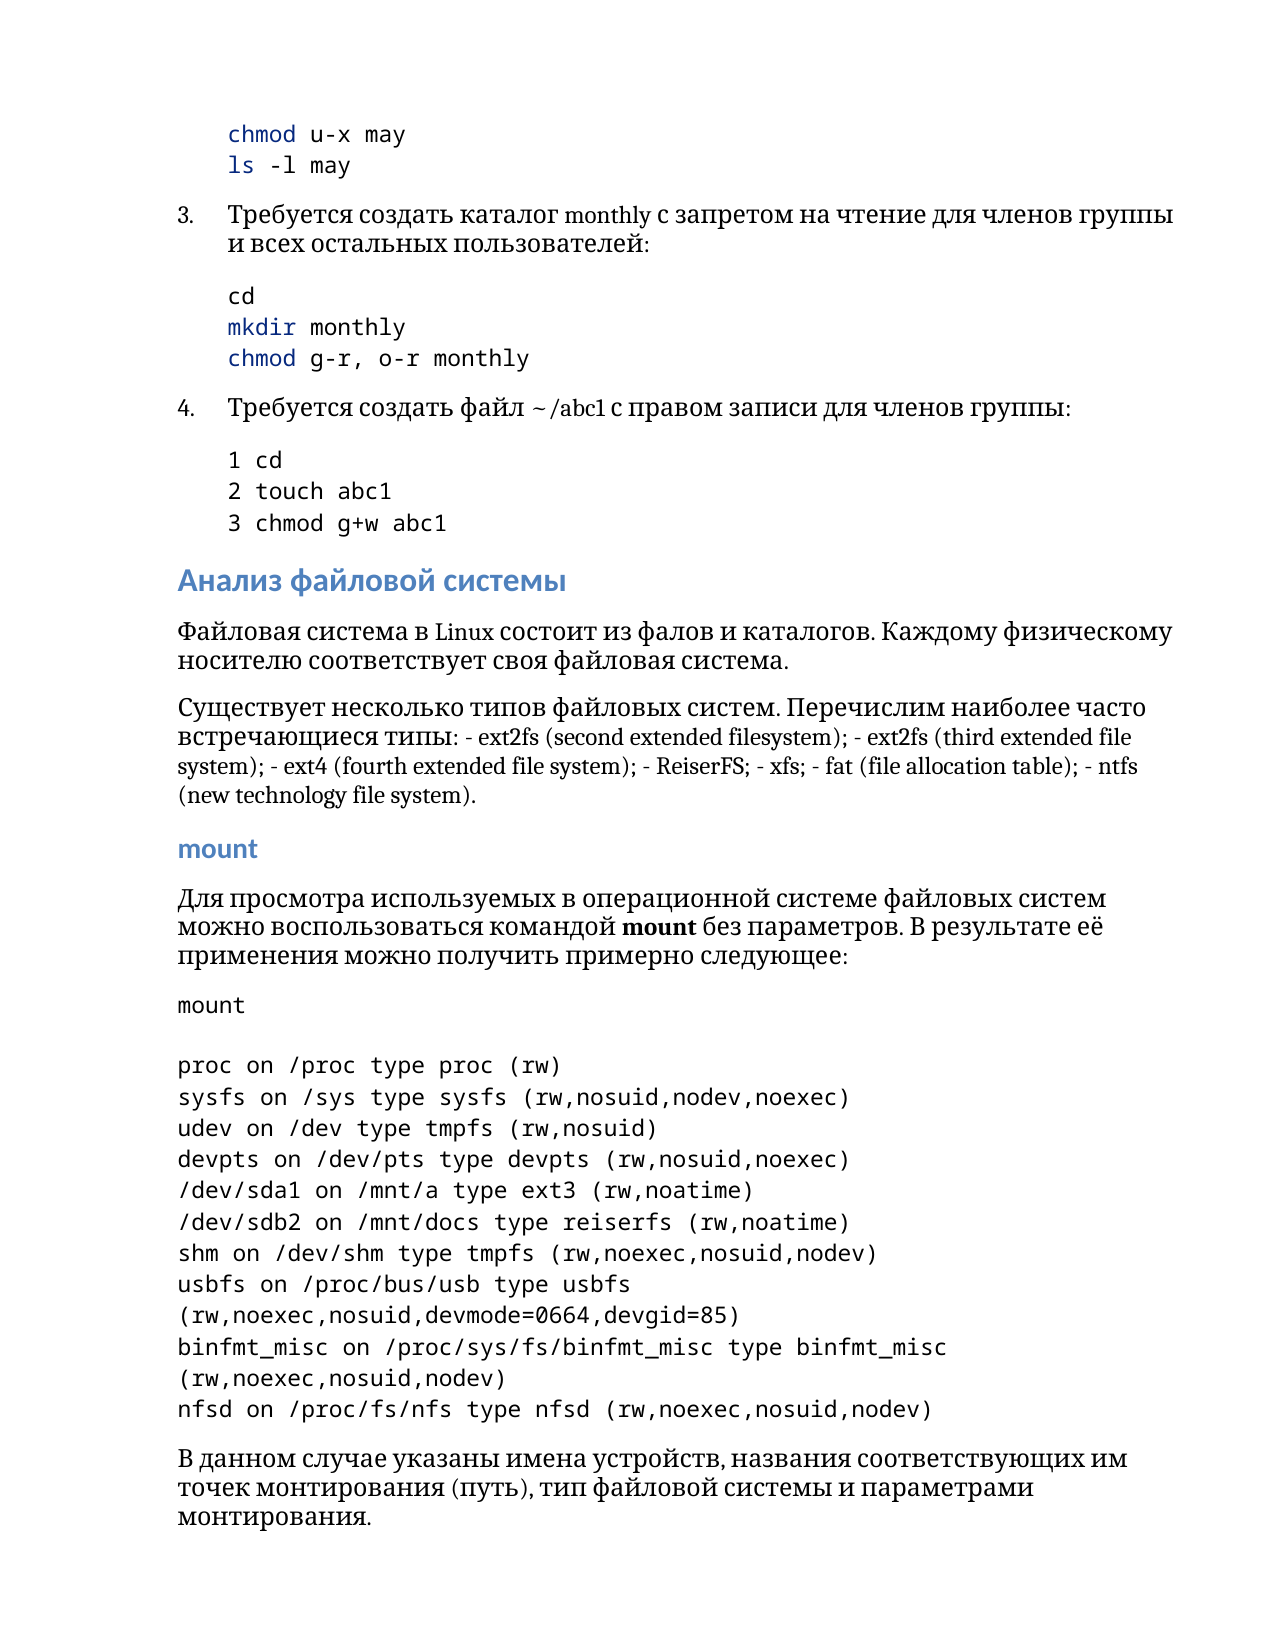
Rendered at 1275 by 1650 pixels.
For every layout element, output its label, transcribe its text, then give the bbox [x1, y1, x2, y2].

text В данном случае указаны имена устройств, названия соответствующих им точек монтирования (путь), тип файловой системы и параметрами монтирования. [177, 1445, 1186, 1532]
subtitle Анализ файловой системы [177, 558, 1186, 599]
list Требуется создать файл ~/abc1 с правом записи для членов группы: [177, 394, 1186, 423]
text Для просмотра используемых в операционной системе файловых систем можно воспользоваться командой mount без параметров. В результате её применения можно получить примерно следующее: [177, 884, 1186, 971]
list Требуется создать каталог monthly с запретом на чтение для членов группы и всех остальных пользователей: [177, 201, 1186, 259]
subtitle mount [177, 830, 1186, 866]
list cd mkdir monthly chmod g-r, o-r monthly [177, 280, 1186, 373]
text mount proc on /proc type proc (rw) sysfs on /sys type sysfs (rw,nosuid,nodev,noexec) udev on /dev type tmpfs (rw,nosuid) devpts on /dev/pts type devpts (rw,nosuid,noexec) /dev/sda1 on /mnt/a type ext3 (rw,noatime) /dev/sdb2 on /mnt/docs type reiserfs (rw,noatime) shm on /dev/shm type tmpfs (rw,noexec,nosuid,nodev) usbfs on /proc/bus/usb type usbfs (rw,noexec,nosuid,devmode=0664,devgid=85) binfmt_misc on /proc/sys/fs/binfmt_misc type binfmt_misc (rw,noexec,nosuid,nodev) nfsd on /proc/fs/nfs type nfsd (rw,noexec,nosuid,nodev) [177, 989, 1186, 1424]
list chmod u-x may ls -l may [177, 118, 1186, 181]
list 1 cd 2 touch abc1 3 chmod g+w abc1 [177, 444, 1186, 538]
text Файловая система в Linux состоит из фалов и каталогов. Каждому физическому носителю соответствует своя файловая система. [177, 618, 1186, 676]
text Существует несколько типов файловых систем. Перечислим наиболее часто встречающиеся типы: - ext2fs (second extended filesystem); - ext2fs (third extended file system); - ext4 (fourth extended file system); - ReiserFS; - xfs; - fat (file allocation table); - ntfs (new technology file system). [177, 694, 1186, 809]
